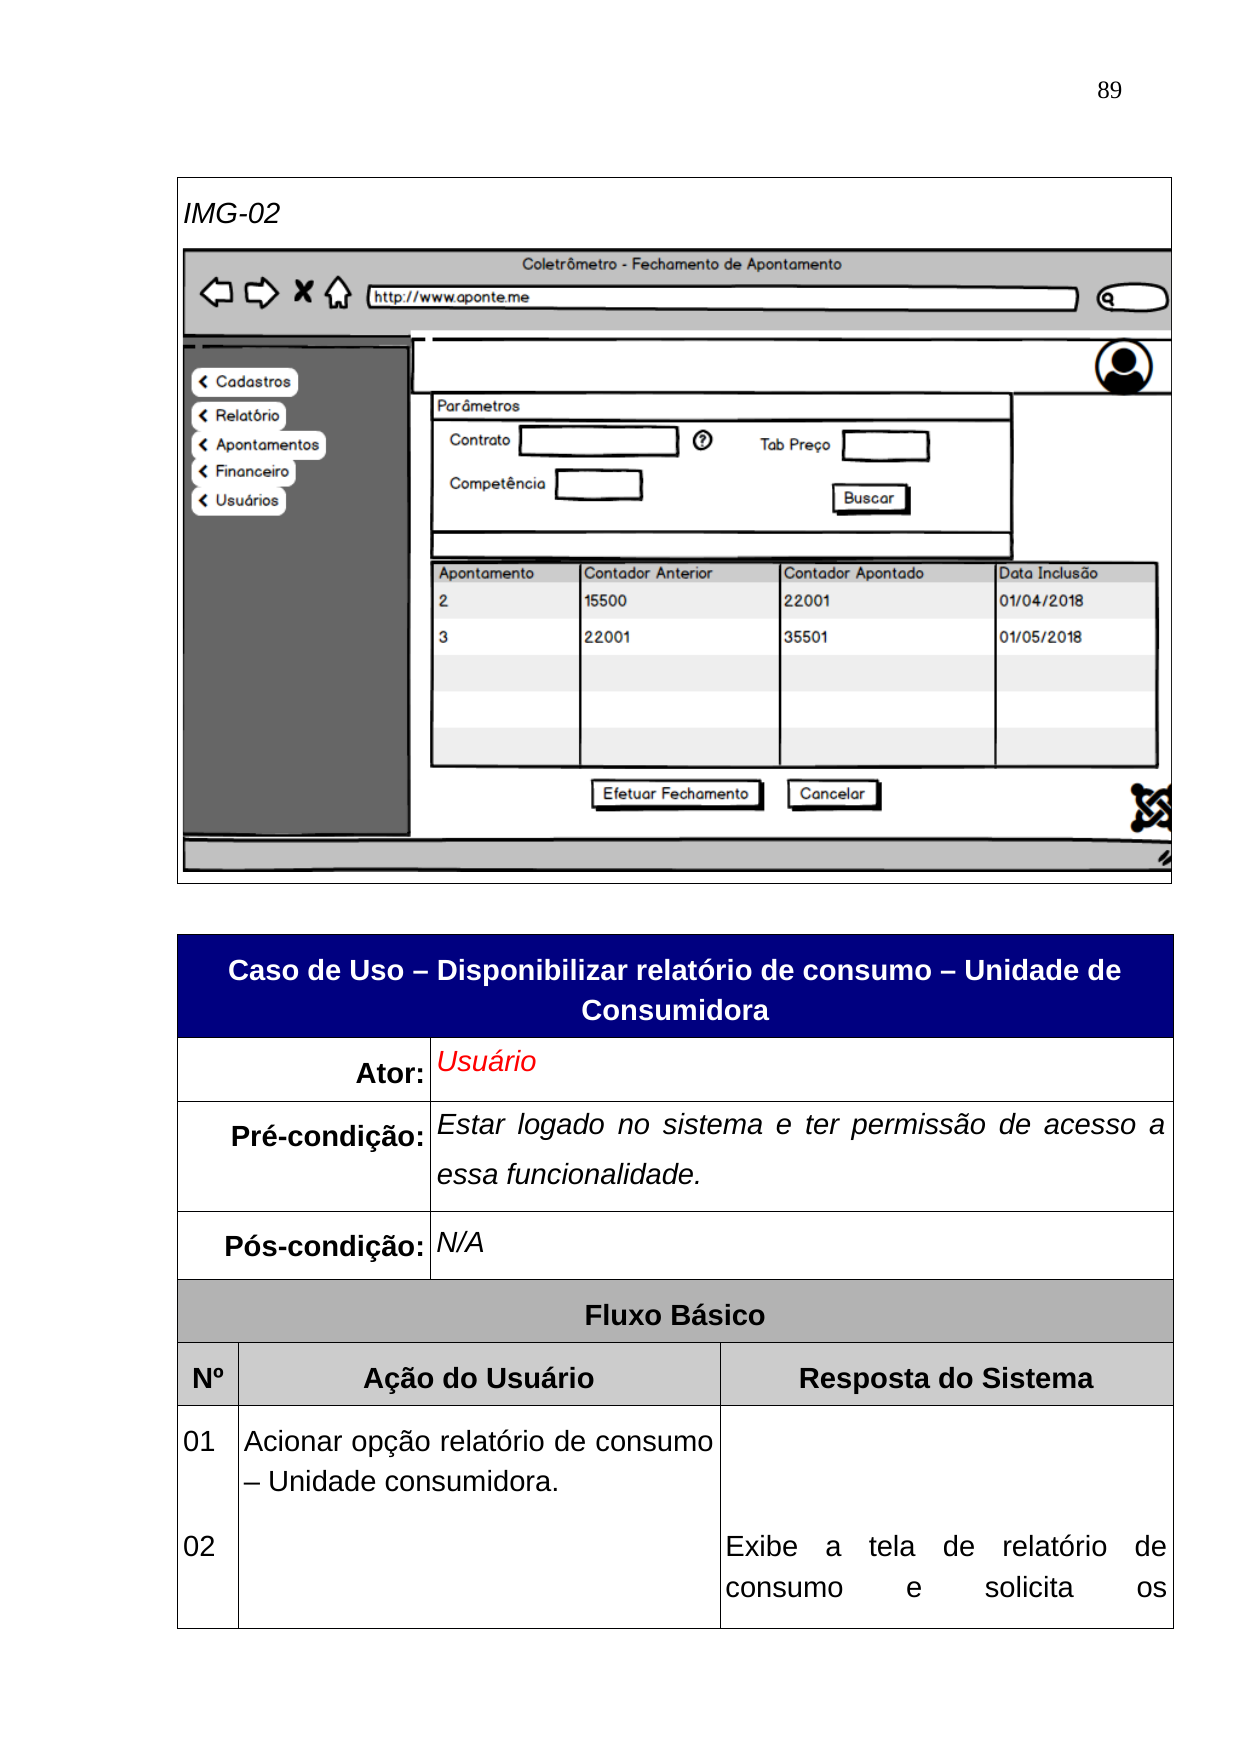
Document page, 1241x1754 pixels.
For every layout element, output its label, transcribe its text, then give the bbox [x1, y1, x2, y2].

table_cell Pós-condição: [178, 1212, 430, 1279]
table_cell Ação do Usuário [239, 1343, 720, 1405]
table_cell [239, 1406, 720, 1628]
table_cell IMG-01 IMG-02 [178, 178, 1171, 883]
table_cell Nº [178, 1343, 238, 1405]
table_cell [721, 1406, 1173, 1628]
table_cell Ator: [178, 1038, 430, 1101]
table_cell Pré-condição: [178, 1102, 430, 1211]
table_header Caso de Uso – Disponibilizar relatório de consumo – Unidade de Consumidora [178, 935, 1173, 1037]
picture [182, 248, 1172, 872]
table_cell Usuário [431, 1038, 1173, 1101]
table_cell Resposta do Sistema [721, 1343, 1173, 1405]
table_cell N/A [431, 1212, 1173, 1279]
table_cell Fluxo Básico [178, 1280, 1173, 1342]
table_cell 01 02 03 04 [178, 1406, 238, 1628]
table_cell Estar logado no sistema e ter permissão de acesso a essa funcionalidade. [431, 1102, 1173, 1211]
